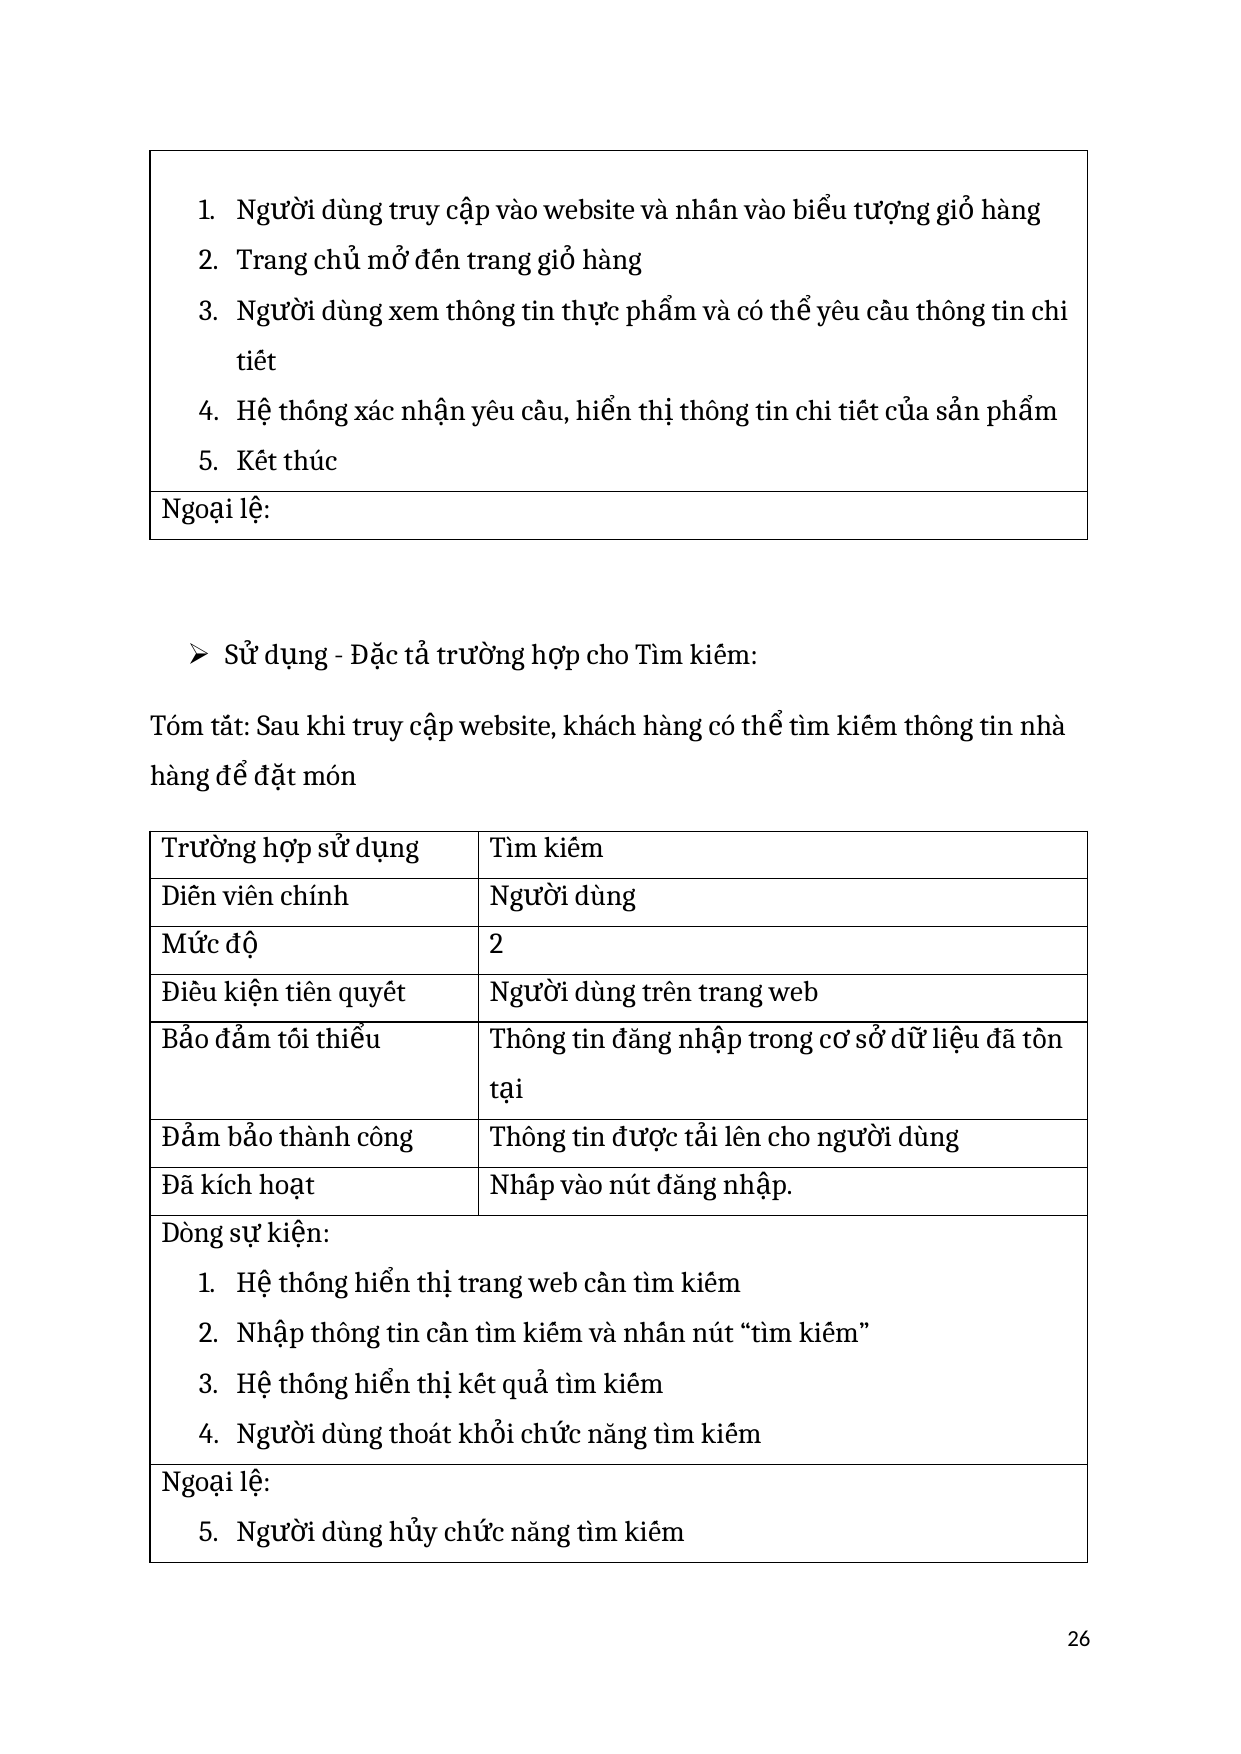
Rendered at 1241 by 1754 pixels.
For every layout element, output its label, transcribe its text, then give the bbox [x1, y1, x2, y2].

text Tóm tắt: Sau khi truy cập website, khách hàng có thể tìm kiếm thông tin nhà hàng để đặt món [150, 709, 1090, 793]
table_cell Điều kiện tiên quyết [151, 975, 478, 1021]
table_cell Đảm bảo thành công [151, 1120, 478, 1167]
table_cell Mức độ [151, 927, 478, 974]
table_cell Đã kích hoạt [151, 1168, 478, 1215]
table_cell Thông tin được tải lên cho người dùng [479, 1120, 1087, 1167]
table_cell Nhấp vào nút đăng nhập. [479, 1168, 1087, 1215]
table_cell Người dùng [479, 879, 1087, 926]
table_cell Thông tin đăng nhập trong cơ sở dữ liệu đã tồn tại [479, 1023, 1087, 1119]
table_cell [151, 151, 1087, 491]
table_cell Diễn viên chính [151, 879, 478, 926]
table_header Trường hợp sử dụng [151, 832, 478, 878]
table_cell 2 [479, 927, 1087, 974]
table_cell Ngoại lệ: [151, 492, 1087, 539]
table_cell Dòng sự kiện: Hệ thống hiển thị trang web cần tìm kiếm Nhập thông tin cần tìm kiếm và nhấn nút “tìm kiếm” Hệ thống hiển thị kết quả tìm kiếm Người dùng thoát khỏi chức năng tìm kiếm [151, 1216, 1087, 1464]
table_header Tìm kiếm [479, 832, 1087, 878]
list Sử dụng - Đặc tả trường hợp cho Tìm kiếm: [187, 638, 1090, 671]
table_cell Người dùng trên trang web [479, 975, 1087, 1021]
table_cell Bảo đảm tối thiểu [151, 1023, 478, 1119]
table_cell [151, 1465, 1087, 1562]
